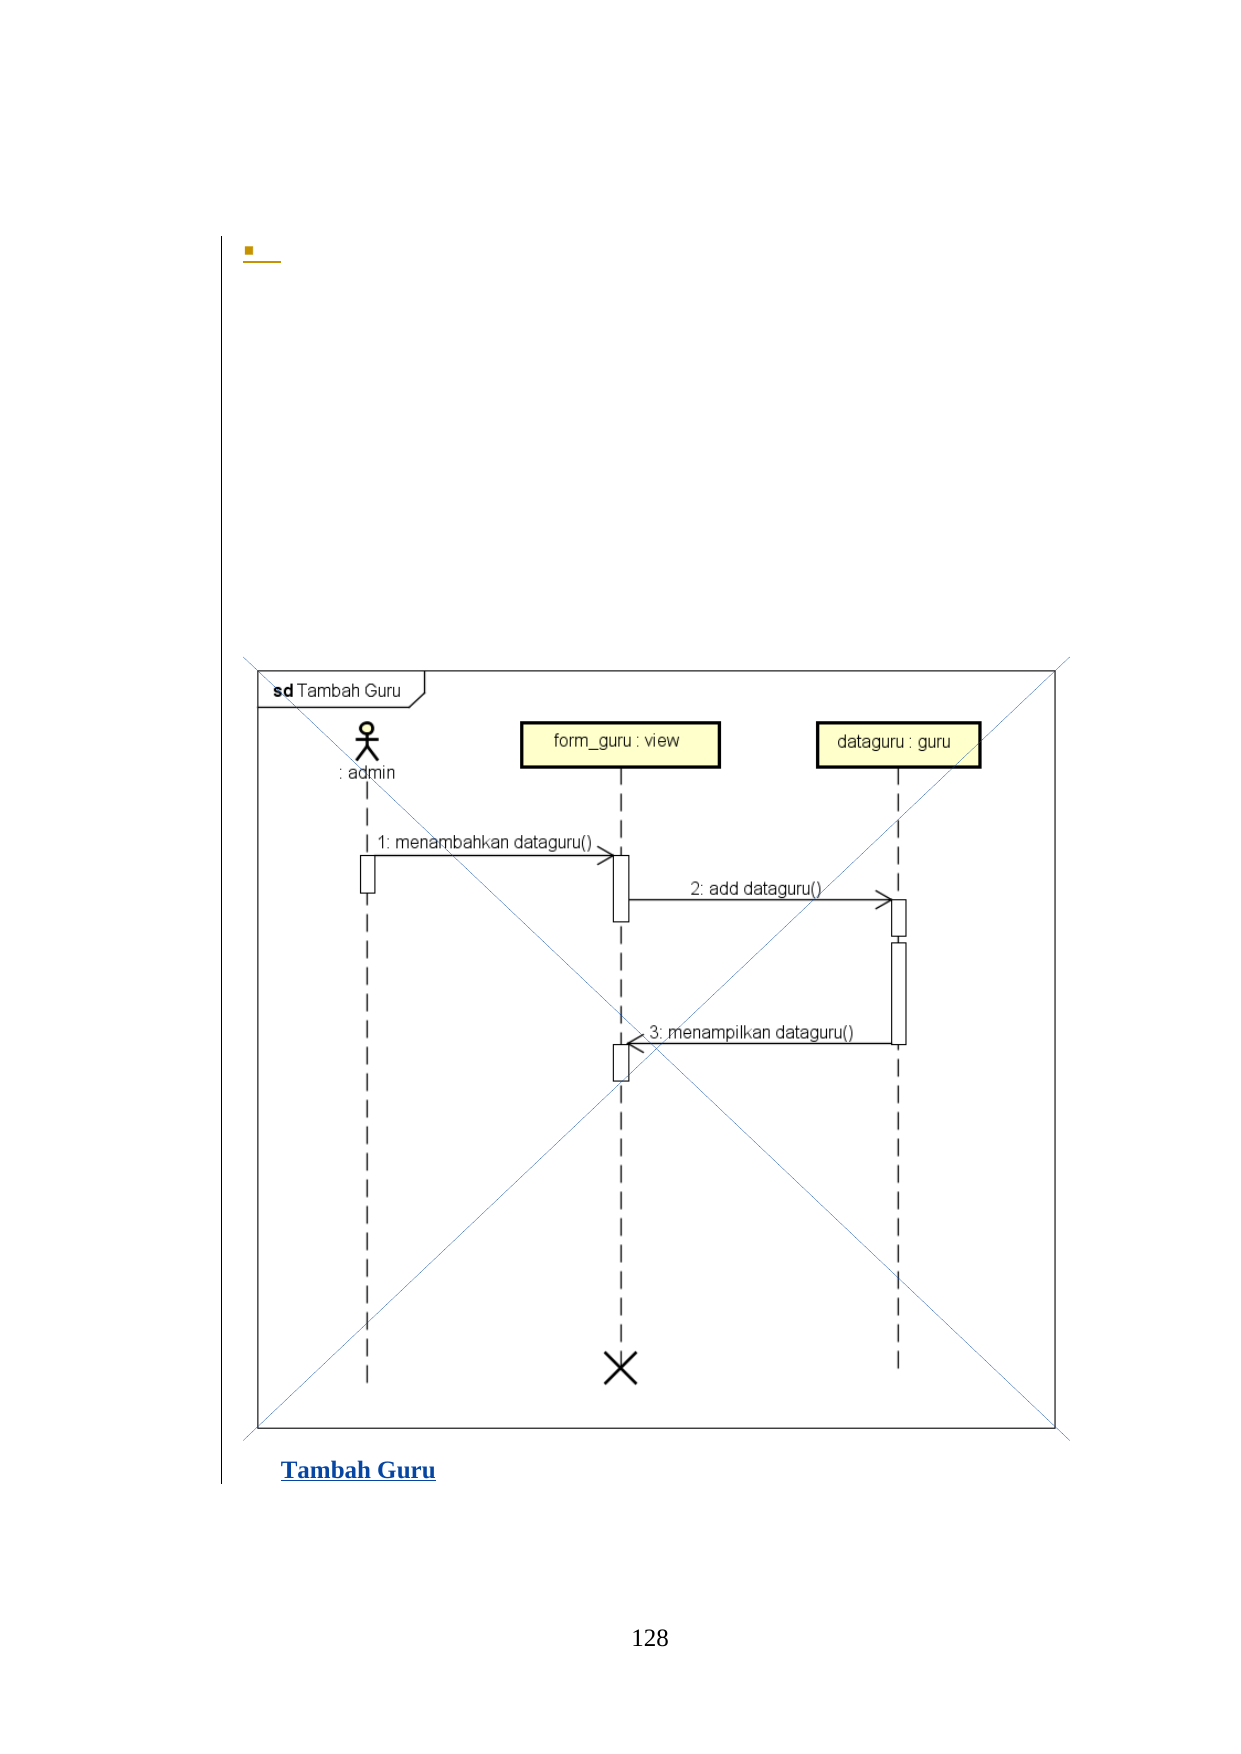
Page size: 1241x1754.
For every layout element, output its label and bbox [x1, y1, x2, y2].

picture [658, 658, 1070, 1439]
picture [243, 658, 655, 1439]
picture [244, 1050, 1069, 1441]
picture [244, 656, 1069, 1048]
